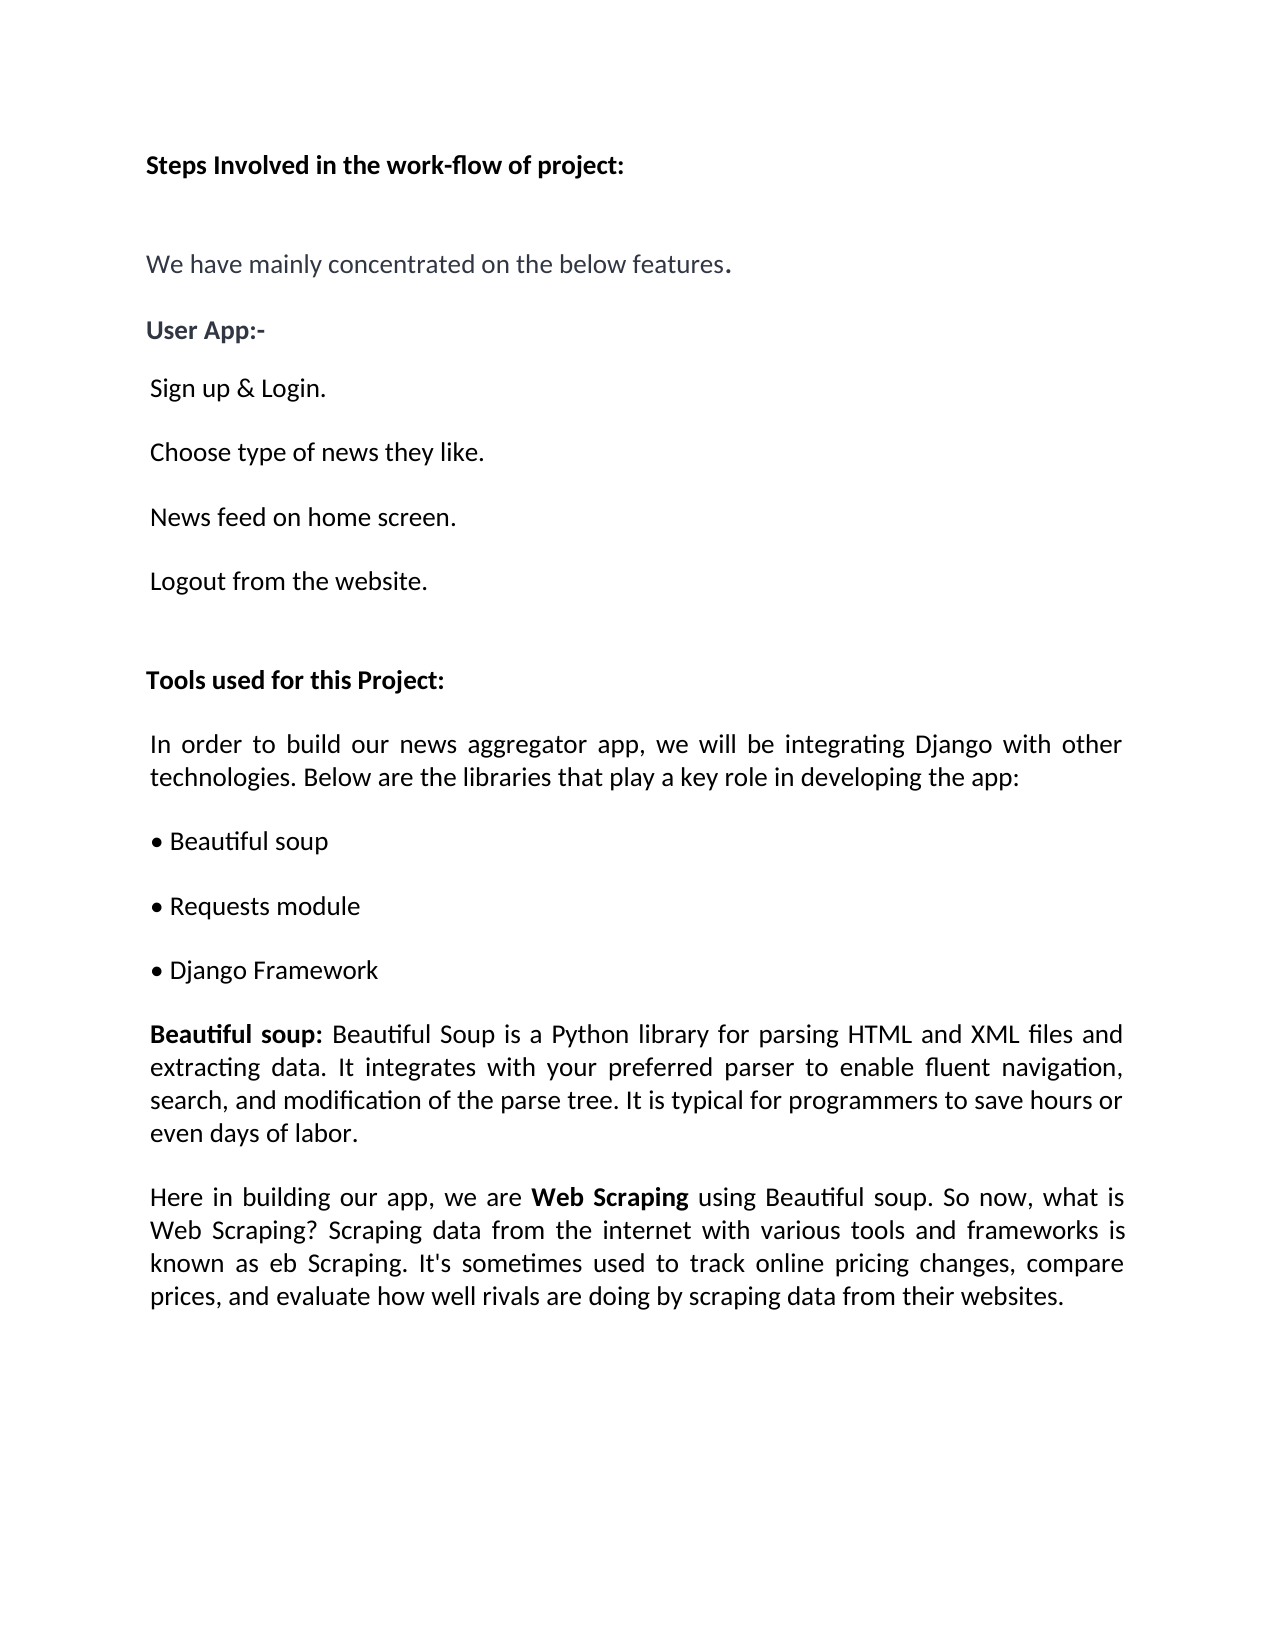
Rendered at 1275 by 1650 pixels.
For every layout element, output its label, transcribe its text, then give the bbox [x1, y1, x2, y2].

subtitle We have mainly concentrated on the below features. [146, 247, 1231, 280]
subtitle User App:- [146, 313, 1231, 346]
list Requests module [150, 889, 1231, 922]
text Choose type of news they like. News feed on home screen. [150, 435, 487, 533]
text Sign up & Login. [150, 371, 1231, 404]
list Beautiful soup [150, 824, 1231, 857]
text Steps Involved in the work-flow of project: [146, 148, 1219, 181]
text Beautiful soup: Beautiful Soup is a Python library for parsing HTML and XML files and extracting data. It integrates with your preferred parser to enable fluent navigation, search, and modification of the parse tree. It is typical for programmers to save hours or even days of labor. [150, 1017, 1125, 1149]
text Logout from the website. [150, 564, 1231, 597]
text Here in building our app, we are Web Scraping using Beautiful soup. So now, what is Web Scraping? Scraping data from the internet with various tools and frameworks is known as eb Scraping. It's sometimes used to track online pricing changes, compare prices, and evaluate how well rivals are doing by scraping data from their websites. [150, 1181, 1125, 1313]
list Django Framework [150, 953, 1231, 986]
text Tools used for this Project: [146, 663, 1219, 696]
text In order to build our news aggregator app, we will be integrating Django with other technologies. Below are the libraries that play a key role in developing the app: [150, 727, 1231, 793]
